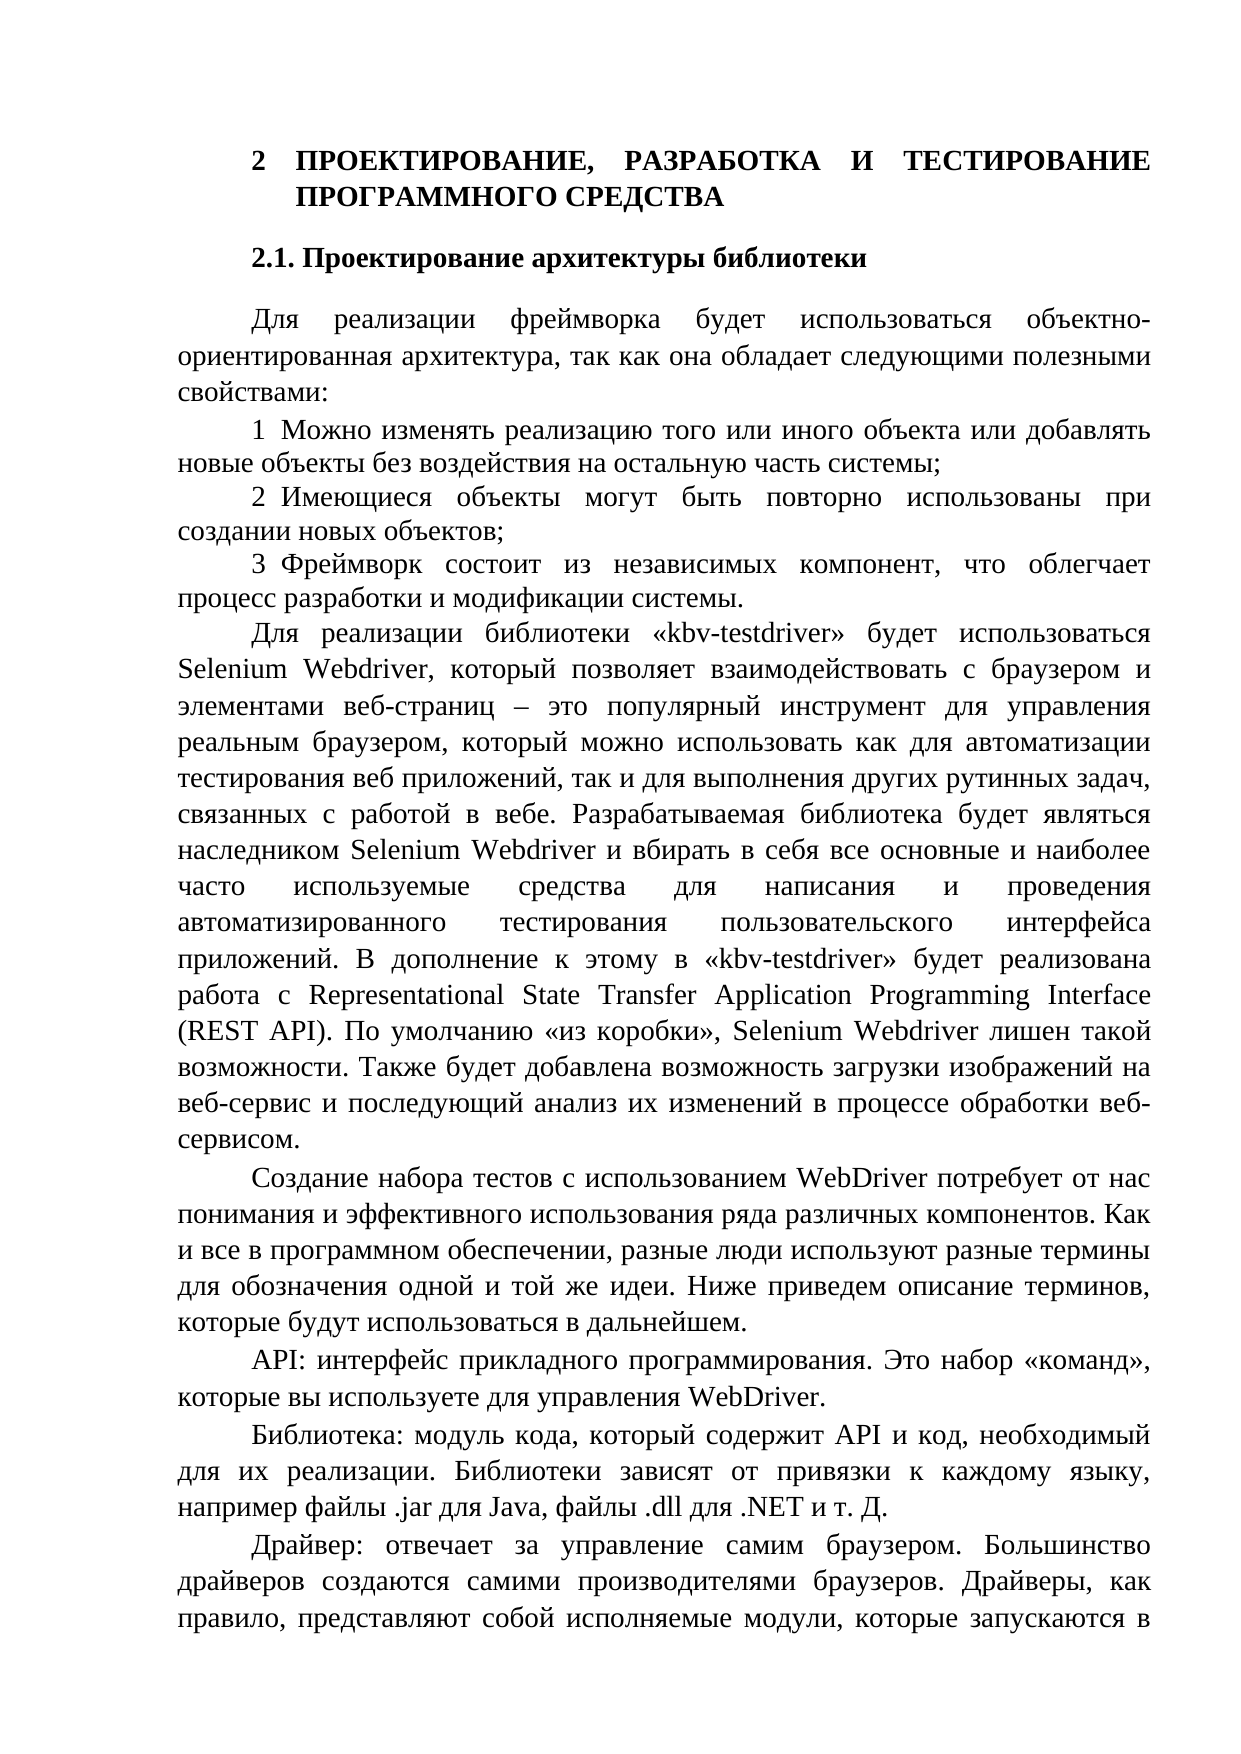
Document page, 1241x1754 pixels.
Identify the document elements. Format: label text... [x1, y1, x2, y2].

text API: интерфейс прикладного программирования. Это набор «команд», которые вы используете для управления WebDriver. [177, 1342, 1152, 1412]
list Фреймворк состоит из независимых компонент, что облегчает процесс разработки и модификации системы. [177, 546, 1152, 613]
subtitle 2 ПРОЕКТИРОВАНИЕ, РАЗРАБОТКА И ТЕСТИРОВАНИЕ ПРОГРАММНОГО СРЕДСТВА [251, 143, 1152, 213]
text Для реализации библиотеки «kbv-testdriver» будет использоваться Selenium Webdriver, который позволяет взаимодействовать с браузером и элементами веб-страниц – это популярный инструмент для управления реальным браузером, который можно использовать как для автоматизации тестирования веб приложений, так и для выполнения других рутинных задач, связанных с работой в вебе. Разрабатываемая библиотека будет являться наследником Selenium Webdriver и вбирать в себя все основные и наиболее часто используемые средства для написания и проведения автоматизированного тестирования пользовательского интерфейса приложений. В дополнение к этому в «kbv-testdriver» будет реализована работа с Representational State Transfer Application Programming Interface (REST API). По умолчанию «из коробки», Selenium Webdriver лишен такой возможности. Также будет добавлена возможность загрузки изображений на веб-сервис и последующий анализ их изменений в процессе обработки веб-сервисом. [177, 615, 1152, 1155]
subtitle 2.1. Проектирование архитектуры библиотеки [177, 240, 1152, 274]
list Имеющиеся объекты могут быть повторно использованы при создании новых объектов; [177, 479, 1152, 546]
text Для реализации фреймворка будет использоваться объектно-ориентированная архитектура, так как она обладает следующими полезными свойствами: [177, 302, 1152, 407]
text Библиотека: модуль кода, который содержит API и код, необходимый для их реализации. Библиотеки зависят от привязки к каждому языку, например файлы .jar для Java, файлы .dll для .NET и т. Д. [177, 1417, 1152, 1523]
list Можно изменять реализацию того или иного объекта или добавлять новые объекты без воздействия на остальную часть системы; [177, 412, 1152, 479]
text Создание набора тестов с использованием WebDriver потребует от нас понимания и эффективного использования ряда различных компонентов. Как и все в программном обеспечении, разные люди используют разные термины для обозначения одной и той же идеи. Ниже приведем описание терминов, которые будут использоваться в дальнейшем. [177, 1160, 1152, 1338]
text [177, 1527, 1152, 1633]
